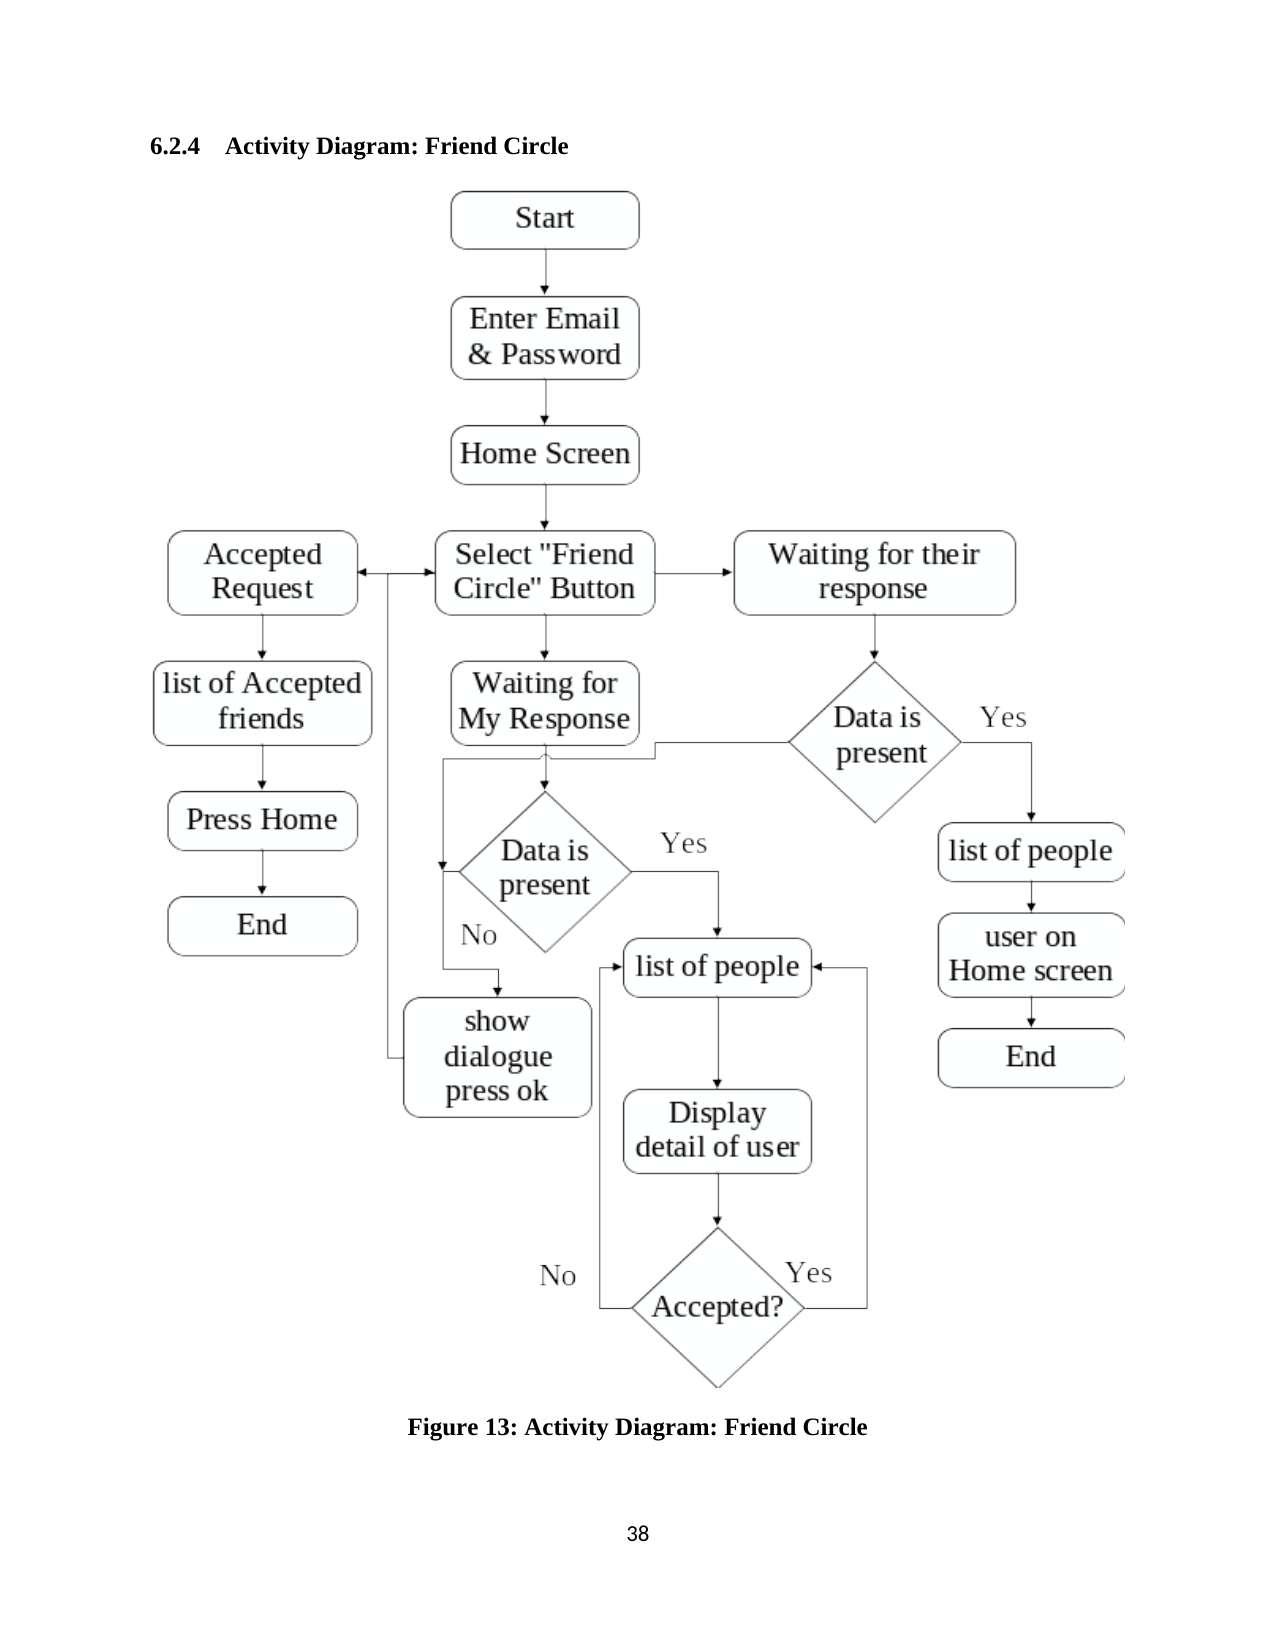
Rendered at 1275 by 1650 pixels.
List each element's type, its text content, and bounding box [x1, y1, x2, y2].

subtitle 6.2.4 Activity Diagram: Friend Circle [150, 131, 1125, 160]
text Figure 13: Activity Diagram: Friend Circle [150, 1412, 1125, 1441]
